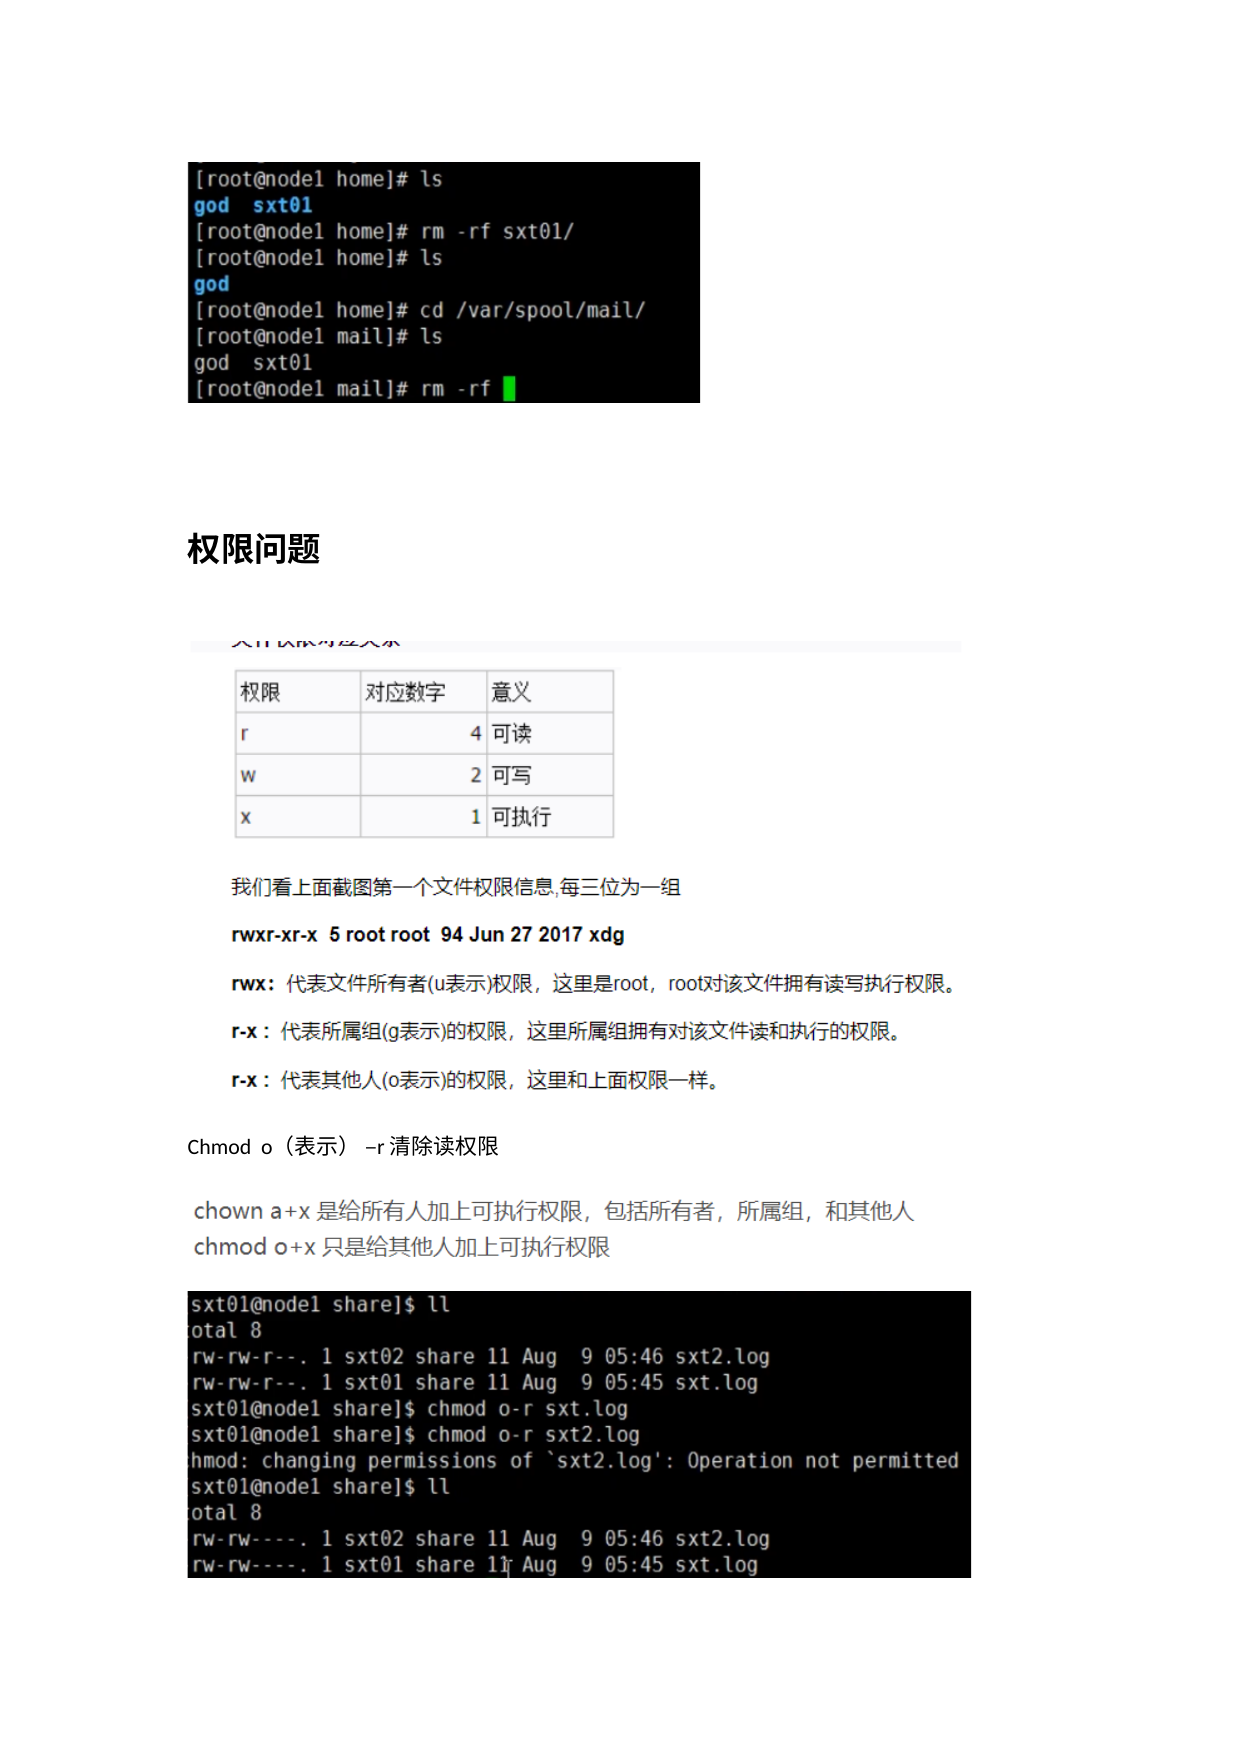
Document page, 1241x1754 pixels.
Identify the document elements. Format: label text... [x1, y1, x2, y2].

picture [187, 641, 962, 1107]
picture [187, 162, 700, 403]
picture [187, 1291, 972, 1578]
picture [187, 1193, 922, 1267]
subtitle 权限问题 [187, 514, 1053, 579]
text Chmod o（表示） –r 清除读权限 [187, 1129, 1053, 1161]
